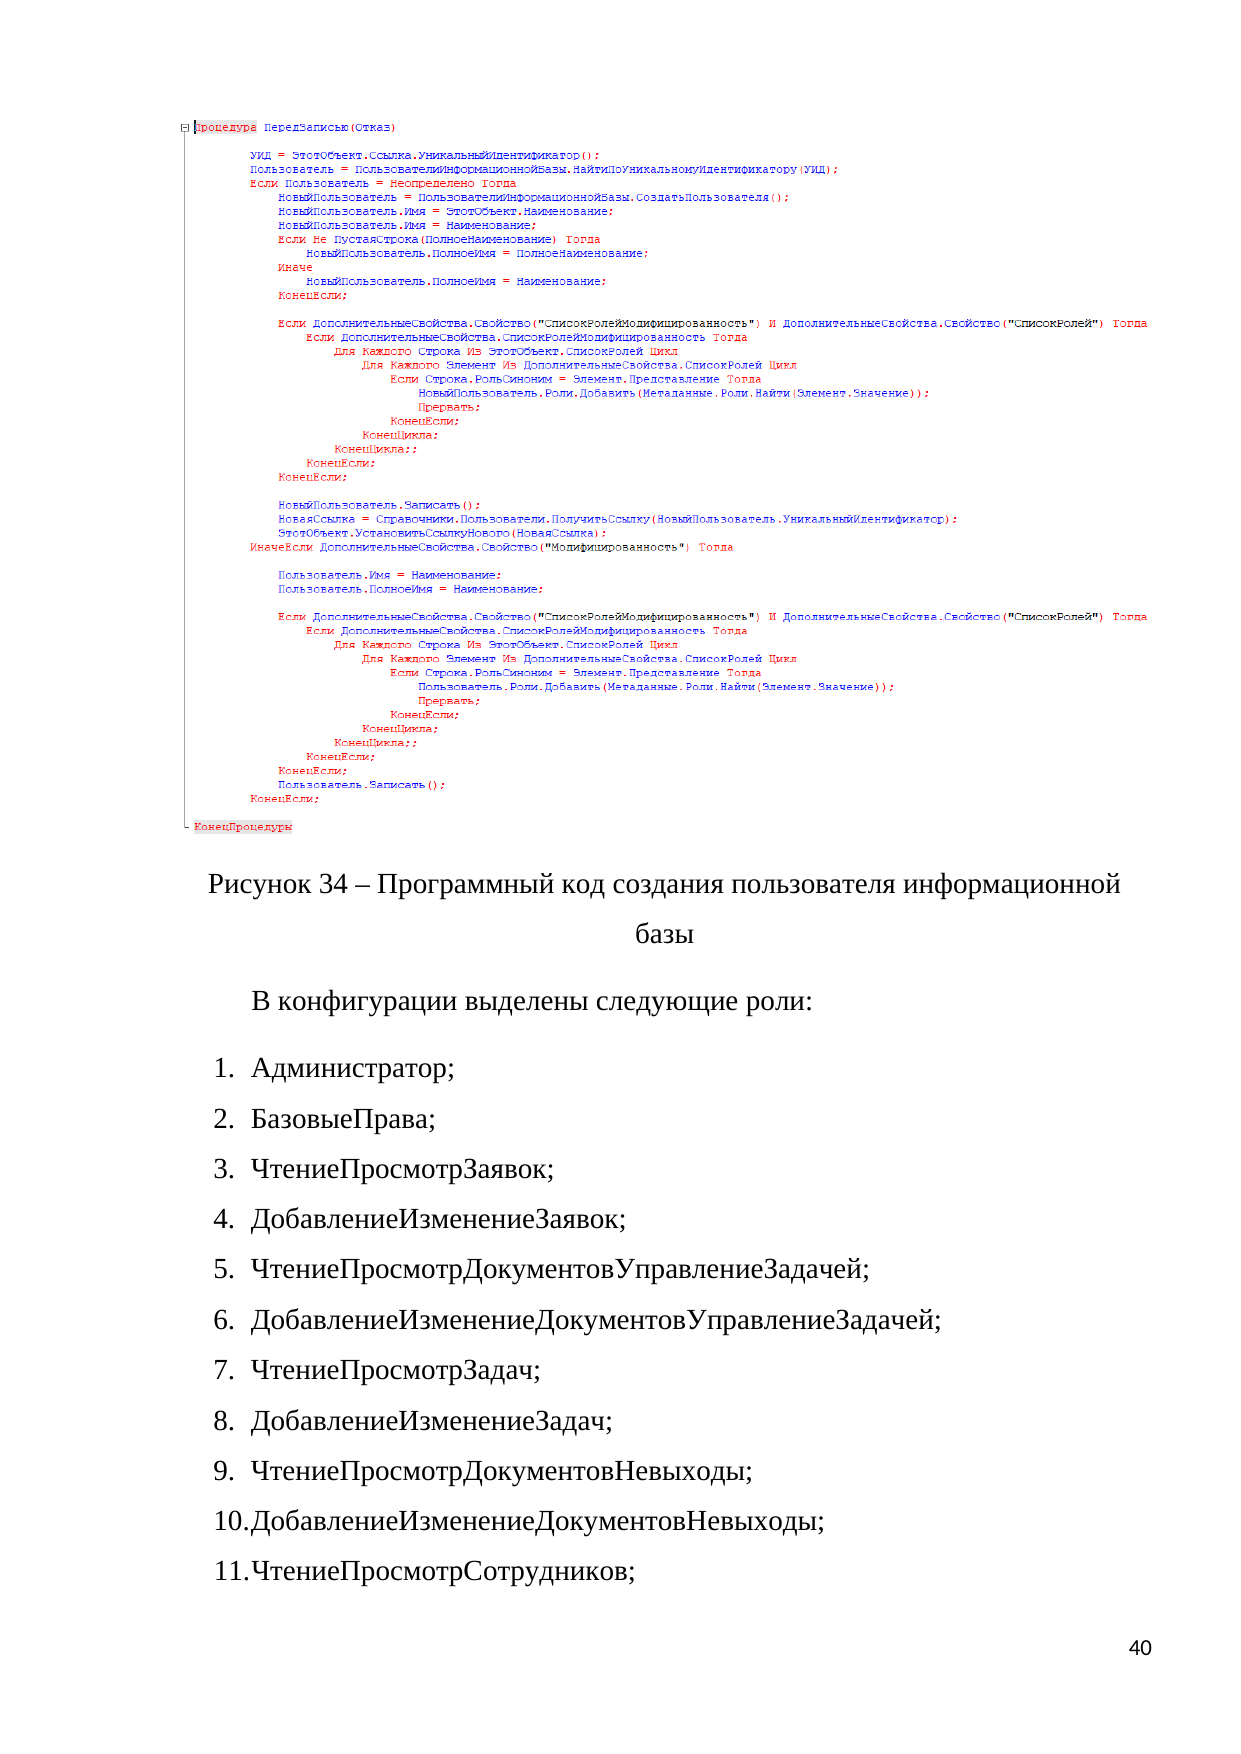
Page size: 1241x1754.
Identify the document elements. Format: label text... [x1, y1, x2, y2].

list ЧтениеПросмотрЗадач; [213, 1352, 1152, 1386]
list ЧтениеПросмотрЗаявок; [213, 1151, 1152, 1184]
text В конфигурации выделены следующие роли: [177, 983, 1152, 1017]
list ДобавлениеИзменениеЗадач; [213, 1403, 1152, 1436]
list ДобавлениеИзменениеДокументовУправлениеЗадачей; [213, 1302, 1152, 1336]
list ЧтениеПросмотрСотрудников; [213, 1553, 1152, 1587]
text Рисунок 34 – Программный код создания пользователя информационной базы [177, 866, 1152, 950]
list ЧтениеПросмотрДокументовНевыходы; [213, 1453, 1152, 1486]
picture [177, 118, 1156, 836]
list ДобавлениеИзменениеЗаявок; [213, 1201, 1152, 1235]
list ЧтениеПросмотрДокументовУправлениеЗадачей; [213, 1252, 1152, 1285]
list БазовыеПрава; [213, 1101, 1152, 1134]
list Администратор; [213, 1050, 1152, 1084]
list ДобавлениеИзменениеДокументовНевыходы; [213, 1503, 1152, 1537]
